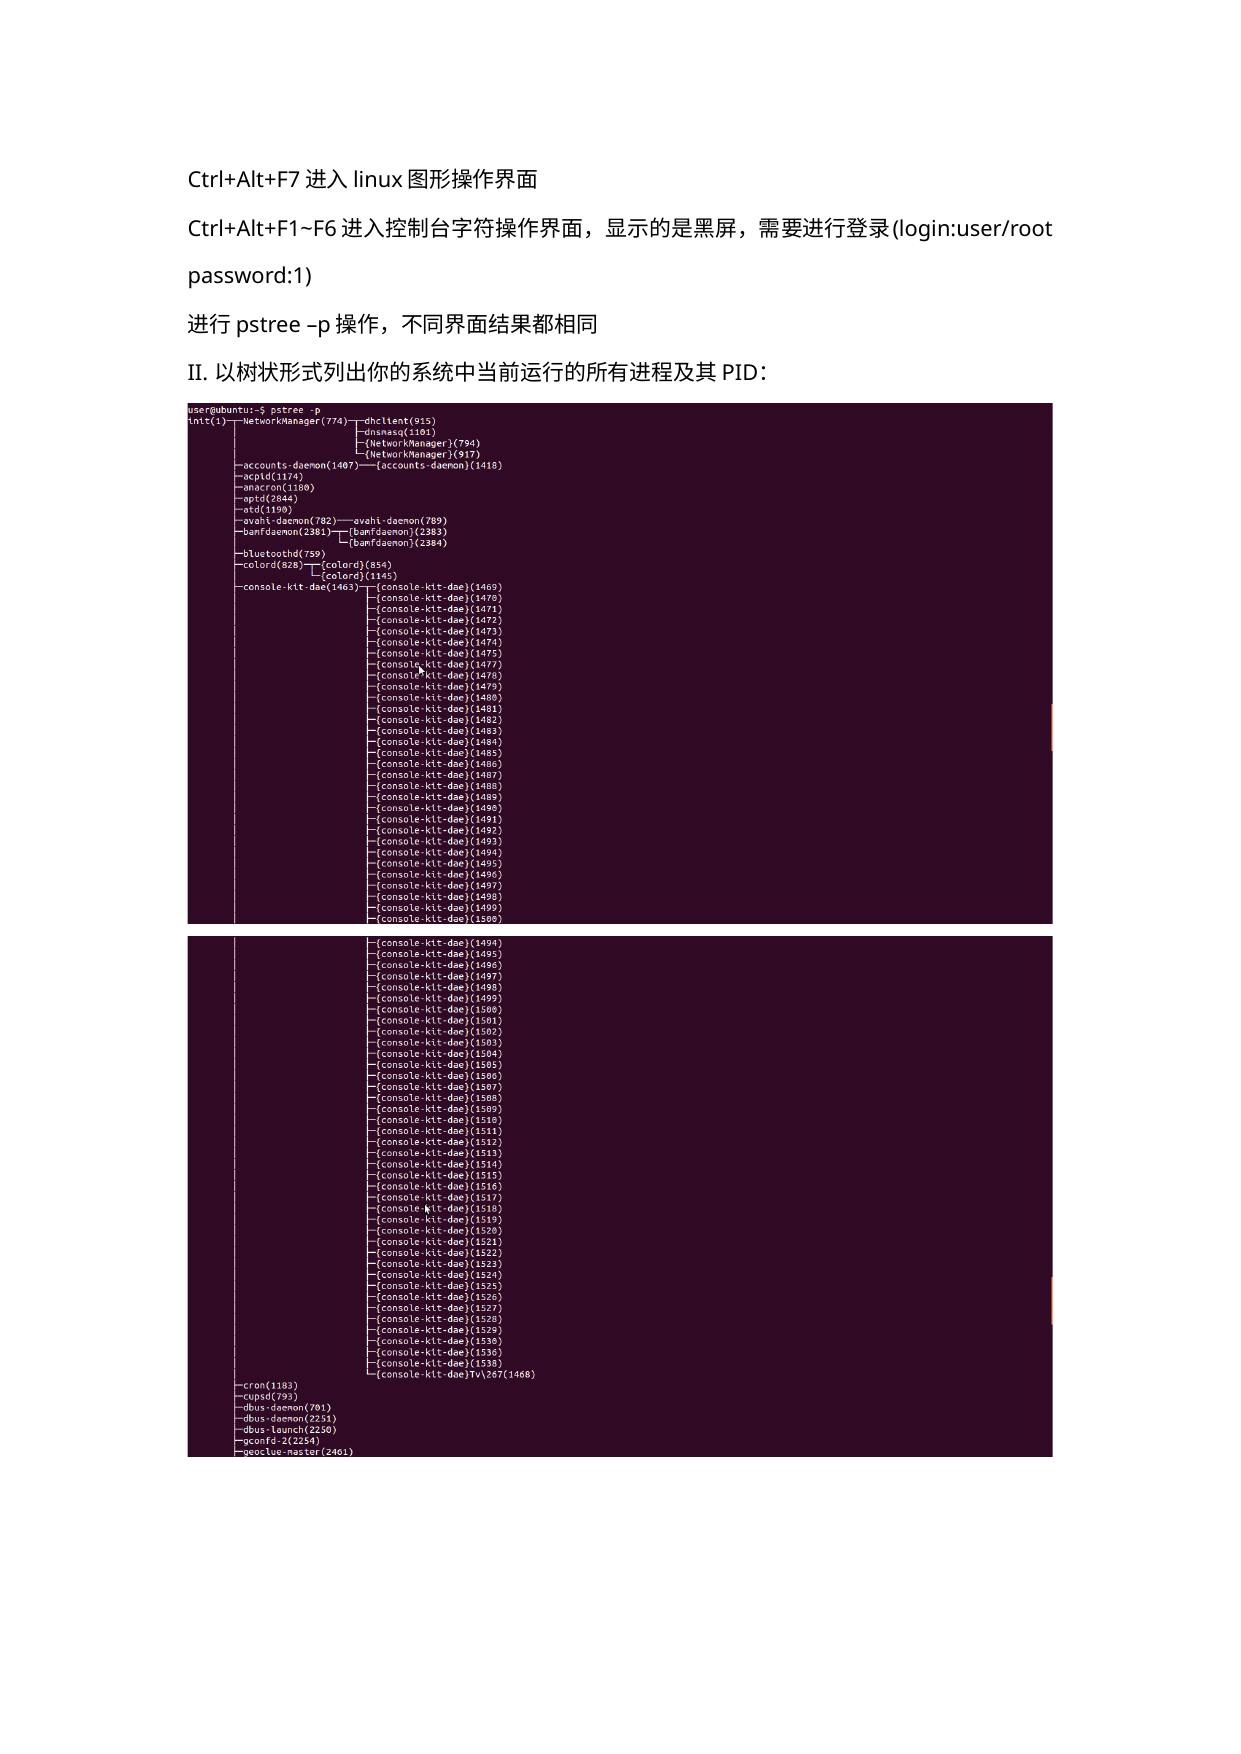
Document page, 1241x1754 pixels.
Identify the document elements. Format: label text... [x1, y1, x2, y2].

picture [187, 403, 1053, 924]
text II. 以树状形式列出你的系统中当前运行的所有进程及其PID： [187, 355, 1053, 387]
picture [187, 936, 1053, 1457]
text Ctrl+Alt+F7进入linux图形操作界面 [187, 162, 1053, 194]
text 进行pstree –p操作，不同界面结果都相同 [187, 306, 1053, 339]
text Ctrl+Alt+F1~F6进入控制台字符操作界面，显示的是黑屏，需要进行登录(login:user/root password:1) [187, 210, 1053, 292]
